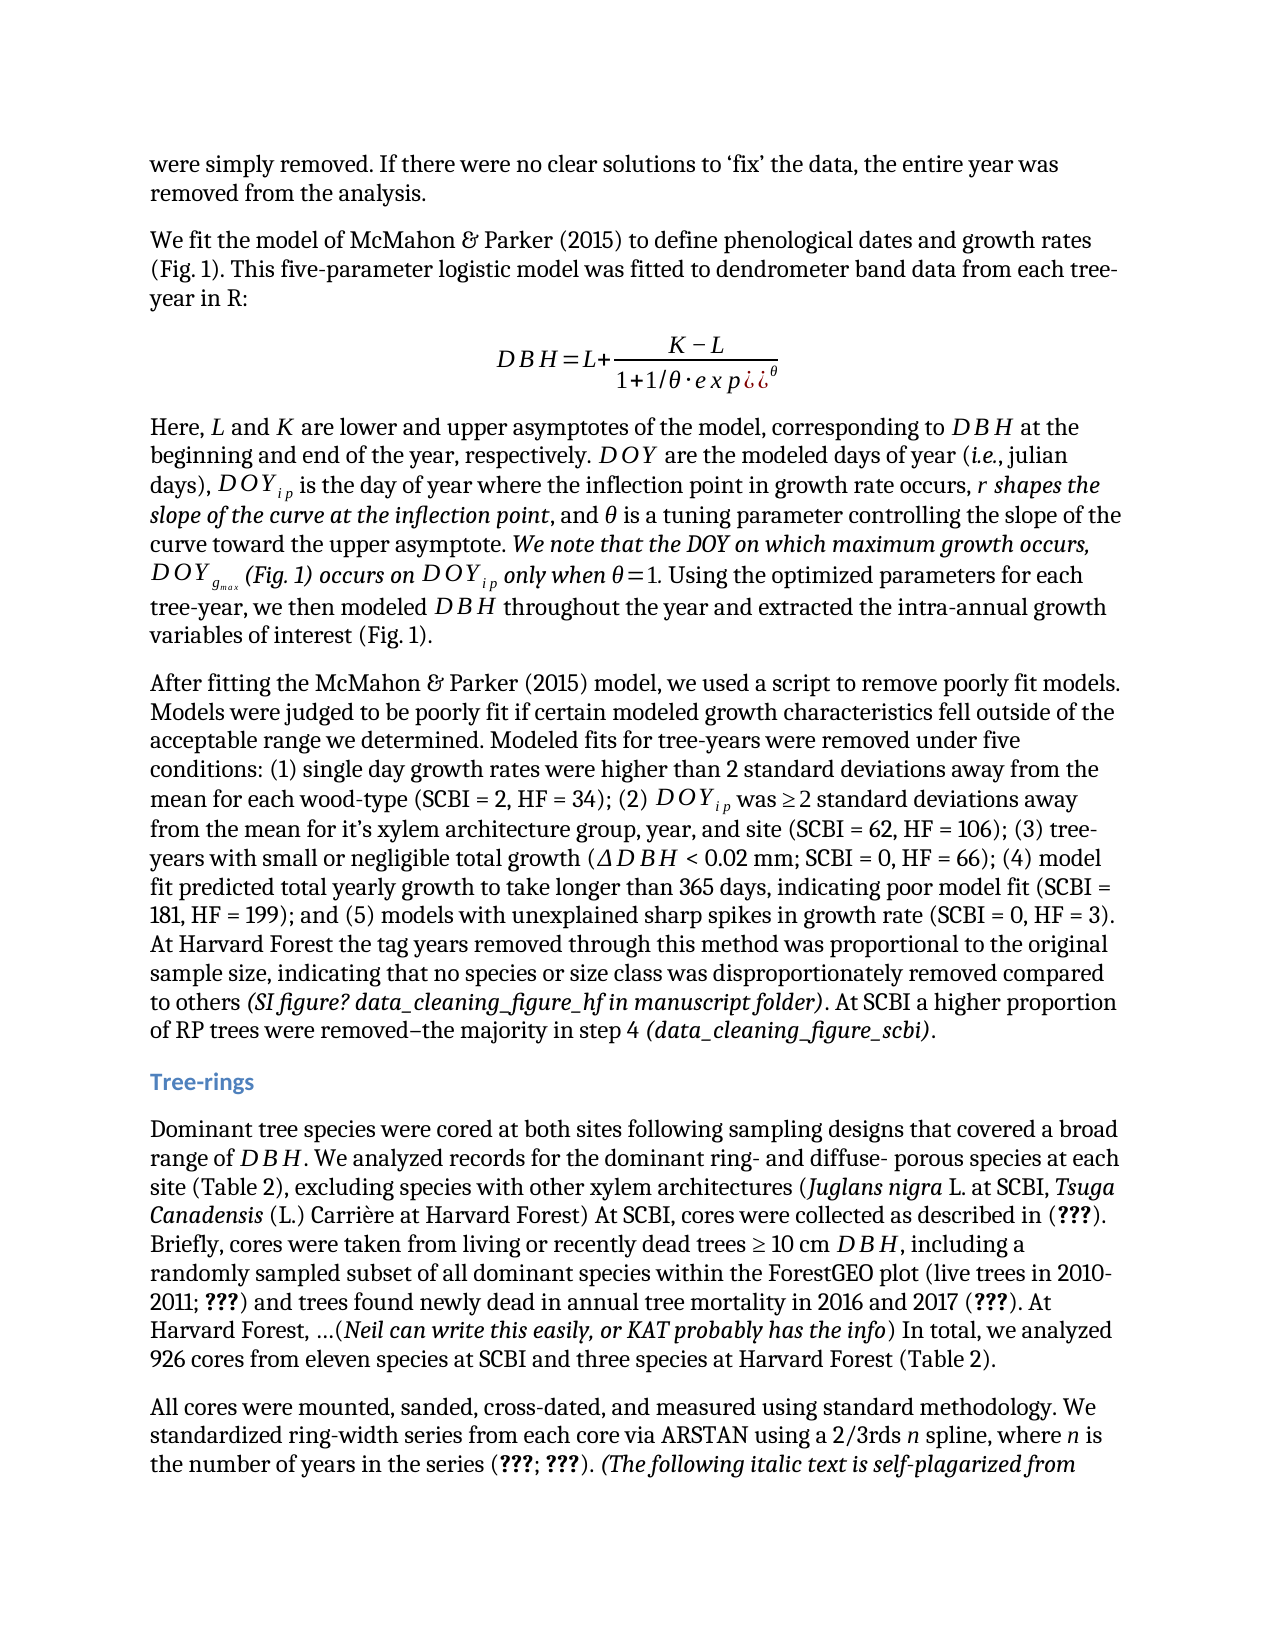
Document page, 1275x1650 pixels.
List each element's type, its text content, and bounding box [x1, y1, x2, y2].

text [150, 1393, 1125, 1479]
text After fitting the McMahon & Parker (2015) model, we used a script to remove poorly fit models. Models were judged to be poorly fit if certain modeled growth characteristics fell outside of the acceptable range we determined. Modeled fits for tree-years were removed under five conditions: (1) single day growth rates were higher than 2 standard deviations away from the mean for each wood-type (SCBI = 2, HF = 34); (2) was standard deviations away from the mean for it’s xylem architecture group, year, and site (SCBI = 62, HF = 106); (3) tree-years with small or negligible total growth ( < 0.02 mm; SCBI = 0, HF = 66); (4) model fit predicted total yearly growth to take longer than 365 days, indicating poor model fit (SCBI = 181, HF = 199); and (5) models with unexplained sharp spikes in growth rate (SCBI = 0, HF = 3). At Harvard Forest the tag years removed through this method was proportional to the original sample size, indicating that no species or size class was disproportionately removed compared to others (SI figure? data_cleaning_figure_hf in manuscript folder). At SCBI a higher proportion of RP trees were removed–the majority in step 4 (data_cleaning_figure_scbi). [150, 669, 1125, 1045]
subtitle Tree-rings [150, 1066, 1125, 1096]
text Here, and are lower and upper asymptotes of the model, corresponding to at the beginning and end of the year, respectively. are the modeled days of year (i.e., julian days), is the day of year where the inflection point in growth rate occurs, shapes the slope of the curve at the inflection point, and is a tuning parameter controlling the slope of the curve toward the upper asymptote. We note that the DOY on which maximum growth occurs, (Fig. 1) occurs on only when . Using the optimized parameters for each tree-year, we then modeled throughout the year and extracted the intra-annual growth variables of interest (Fig. 1). [150, 412, 1125, 650]
text Dominant tree species were cored at both sites following sampling designs that covered a broad range of . We analyzed records for the dominant ring- and diffuse- porous species at each site (Table 2), excluding species with other xylem architectures (Juglans nigra L. at SCBI, Tsuga Canadensis (L.) Carrière at Harvard Forest) At SCBI, cores were collected as described in (???). Briefly, cores were taken from living or recently dead trees 10 cm , including a randomly sampled subset of all dominant species within the ForestGEO plot (live trees in 2010-2011; ???) and trees found newly dead in annual tree mortality in 2016 and 2017 (???). At Harvard Forest, …(Neil can write this easily, or KAT probably has the info) In total, we analyzed 926 cores from eleven species at SCBI and three species at Harvard Forest (Table 2). [150, 1115, 1125, 1374]
text We fit the model of McMahon & Parker (2015) to define phenological dates and growth rates (Fig. 1). This five-parameter logistic model was fitted to dendrometer band data from each tree-year in R: [150, 226, 1125, 312]
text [150, 150, 1125, 207]
